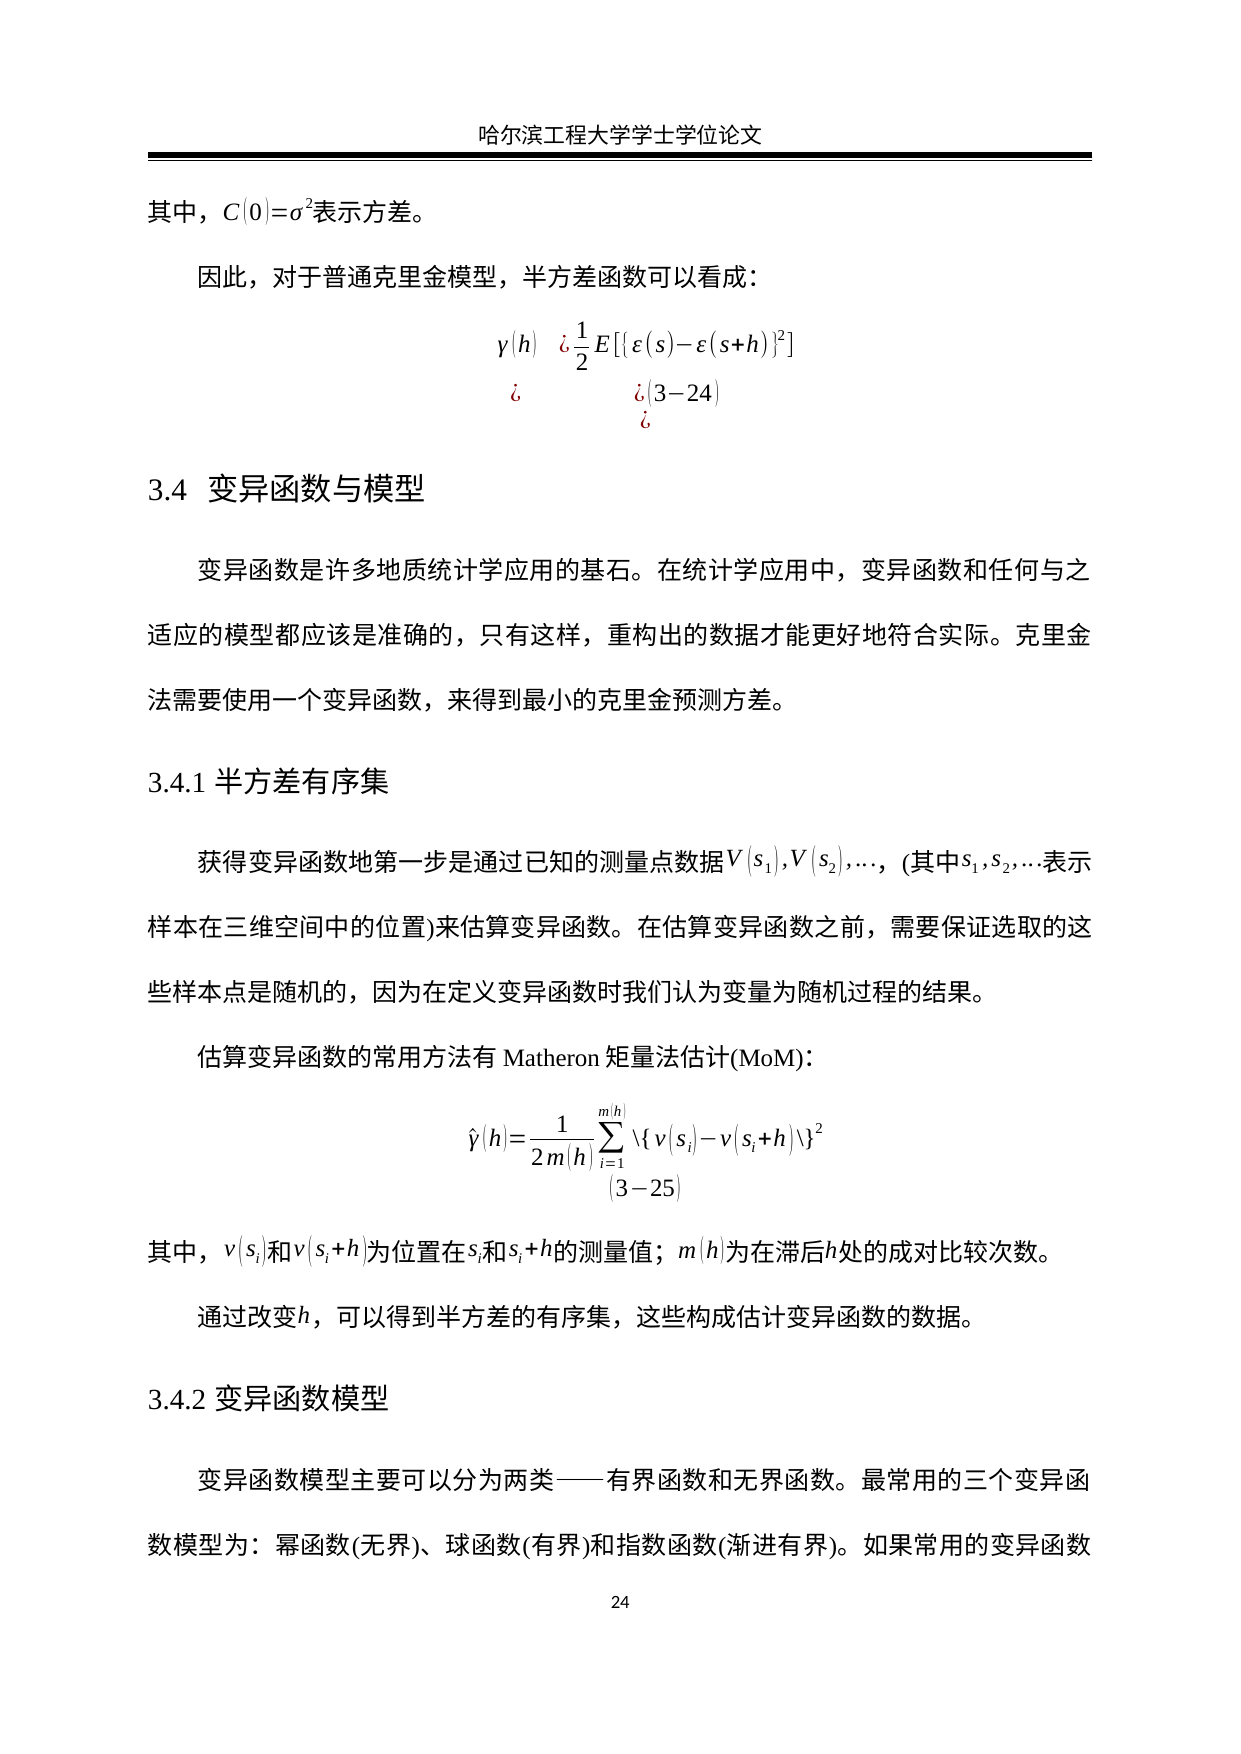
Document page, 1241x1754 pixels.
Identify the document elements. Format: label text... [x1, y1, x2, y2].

text 获得变异函数地第一步是通过已知的测量点数据，(其中表示样本在三维空间中的位置)来估算变异函数。在估算变异函数之前，需要保证选取的这些样本点是随机的，因为在定义变异函数时我们认为变量为随机过程的结果。 [148, 828, 1092, 1023]
text 其中，和为位置在和的测量值；为在滞后处的成对比较次数。 [148, 1218, 1092, 1283]
text 通过改变，可以得到半方差的有序集，这些构成估计变异函数的数据。 [148, 1283, 1092, 1348]
text 因此，对于普通克里金模型，半方差函数可以看成： [148, 243, 1092, 308]
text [148, 1446, 1092, 1576]
text 其中，表示方差。 [148, 178, 1092, 243]
list 半方差有序集 [148, 747, 1092, 812]
text 变异函数是许多地质统计学应用的基石。在统计学应用中，变异函数和任何与之适应的模型都应该是准确的，只有这样，重构出的数据才能更好地符合实际。克里金法需要使用一个变异函数，来得到最小的克里金预测方差。 [148, 536, 1092, 731]
text 估算变异函数的常用方法有Matheron矩量法估计(MoM)： [148, 1023, 1092, 1088]
list 变异函数与模型 [148, 454, 1092, 519]
list 变异函数模型 [148, 1364, 1092, 1429]
